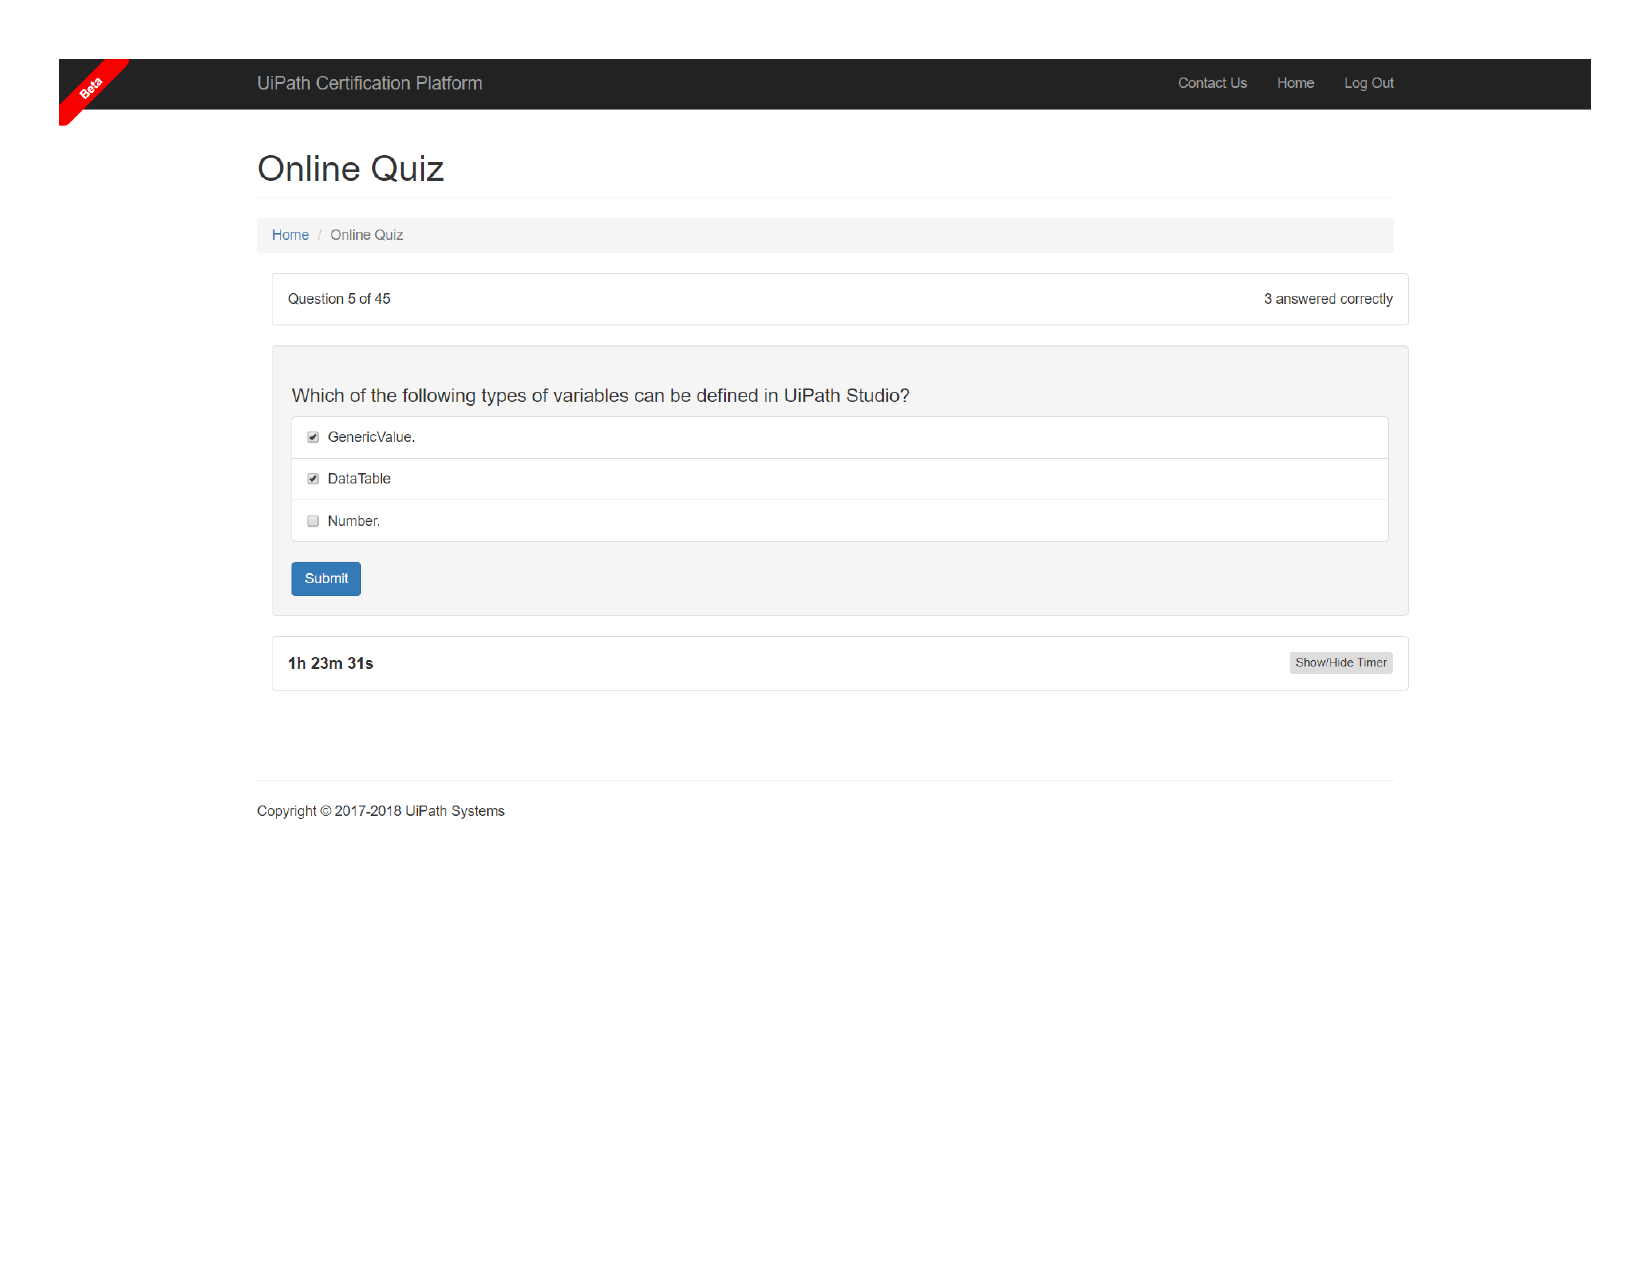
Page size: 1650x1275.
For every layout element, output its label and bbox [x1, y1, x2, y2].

picture [59, 59, 1591, 921]
